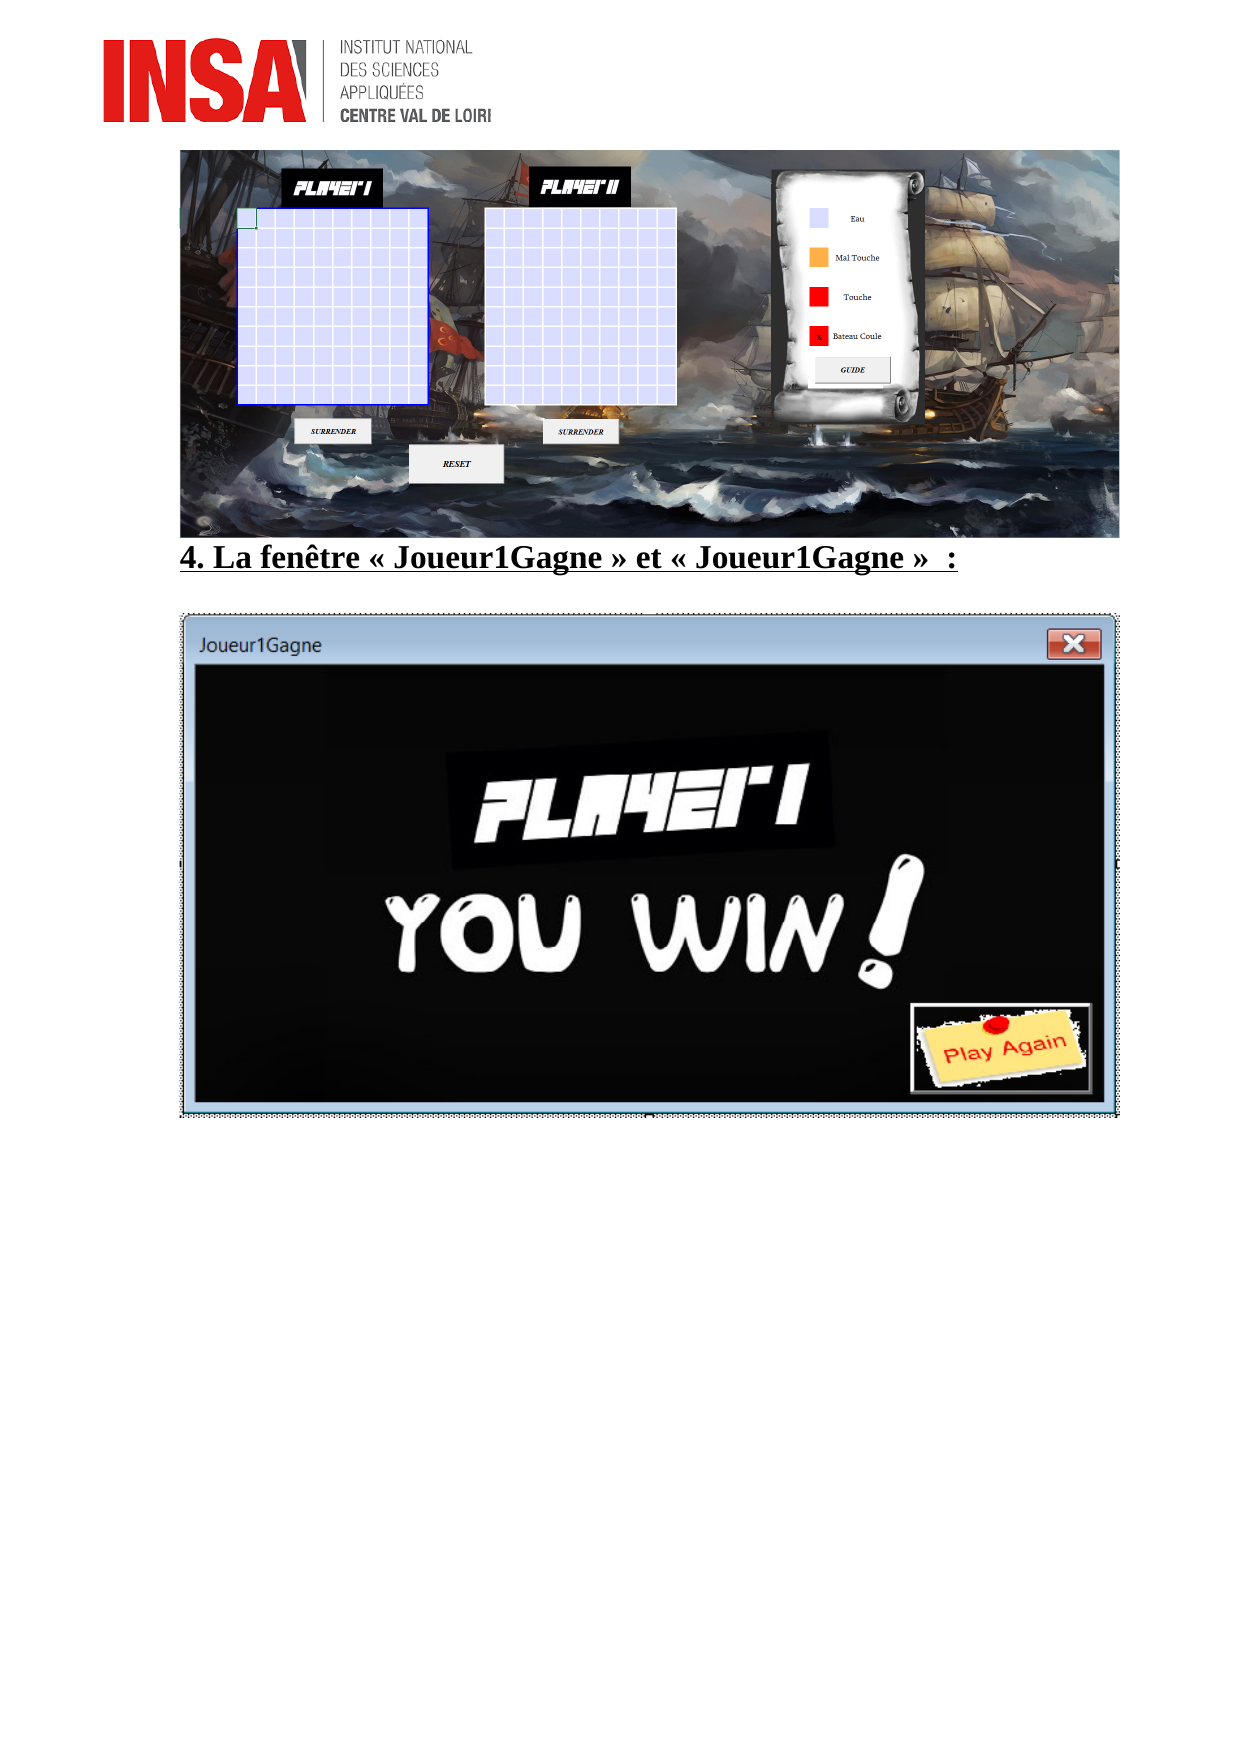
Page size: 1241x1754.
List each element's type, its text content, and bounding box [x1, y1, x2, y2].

picture [103, 34, 491, 122]
picture [179, 150, 1120, 538]
picture [179, 613, 1120, 1118]
text 4. La fenêtre « Joueur1Gagne » et « Joueur1Gagne » : [179, 538, 1090, 576]
